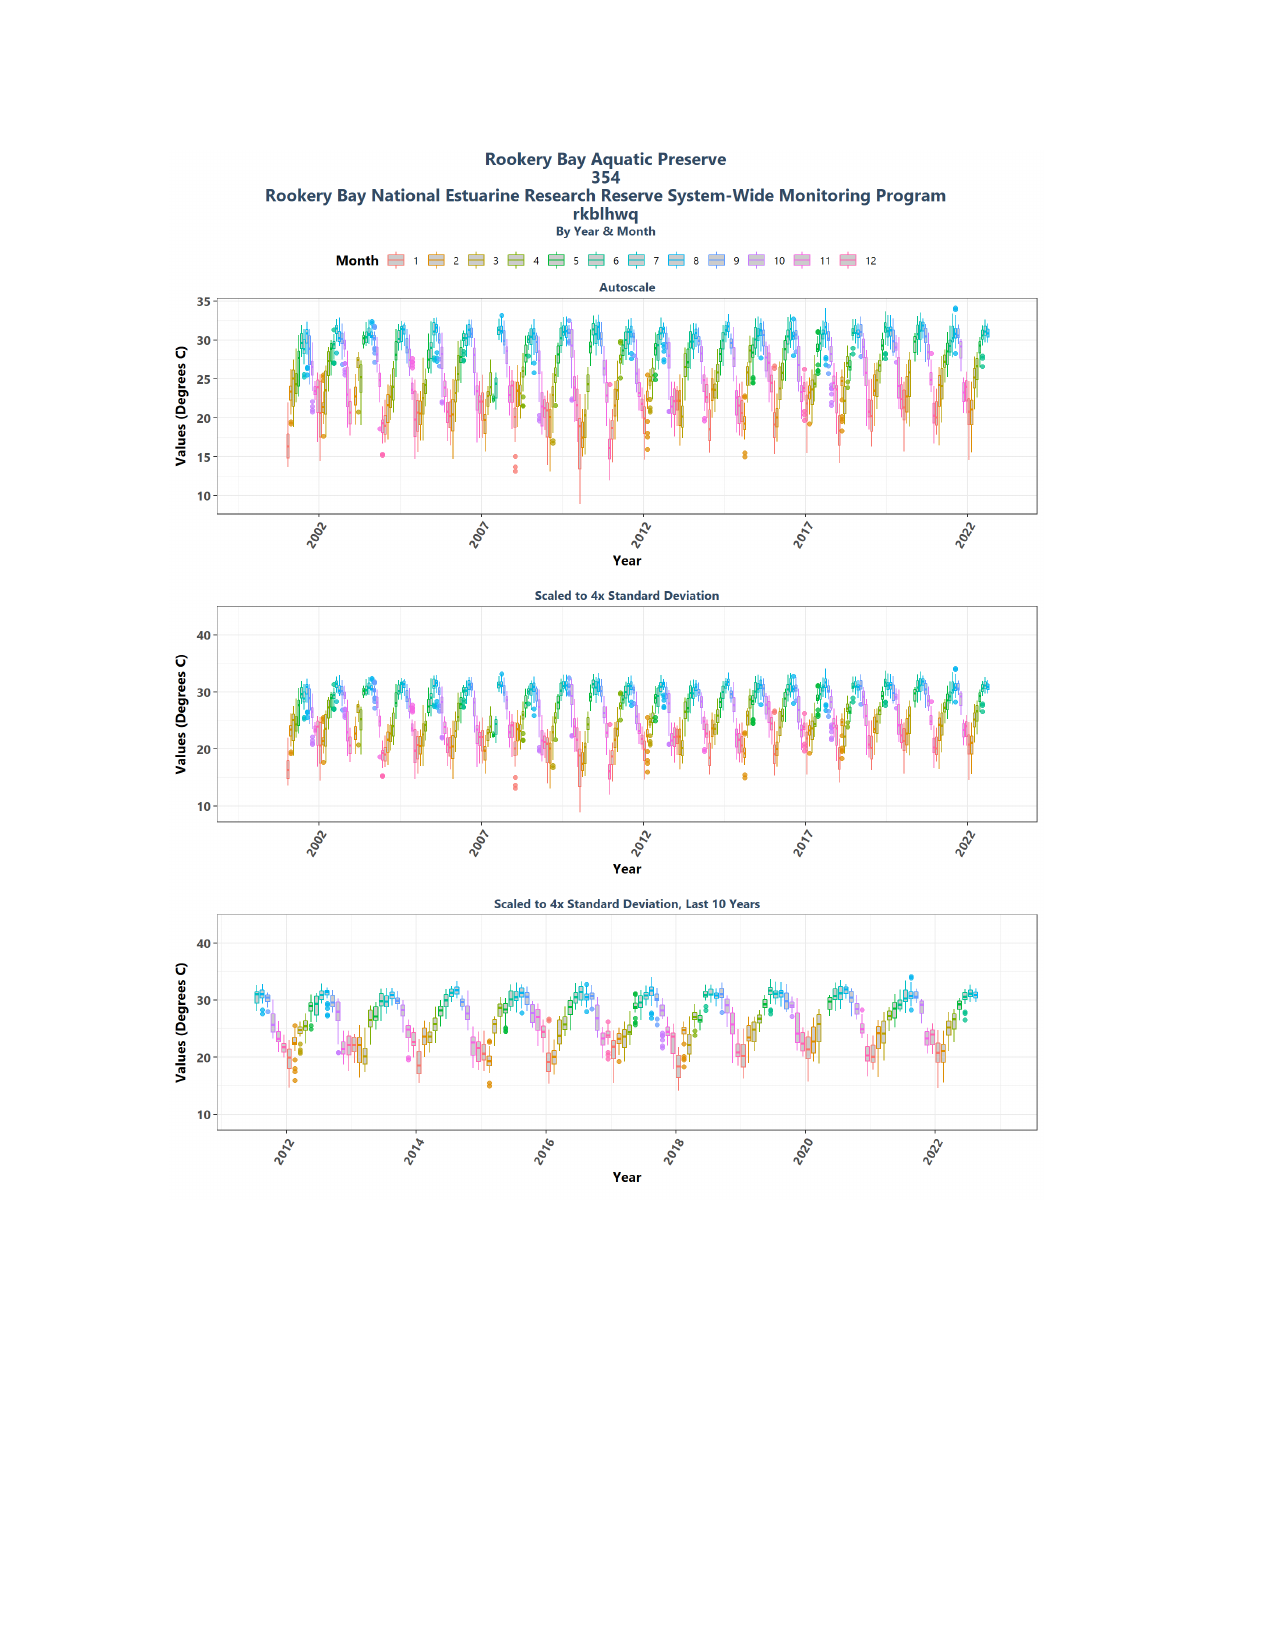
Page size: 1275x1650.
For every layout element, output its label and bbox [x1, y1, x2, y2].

picture [168, 150, 1044, 1200]
